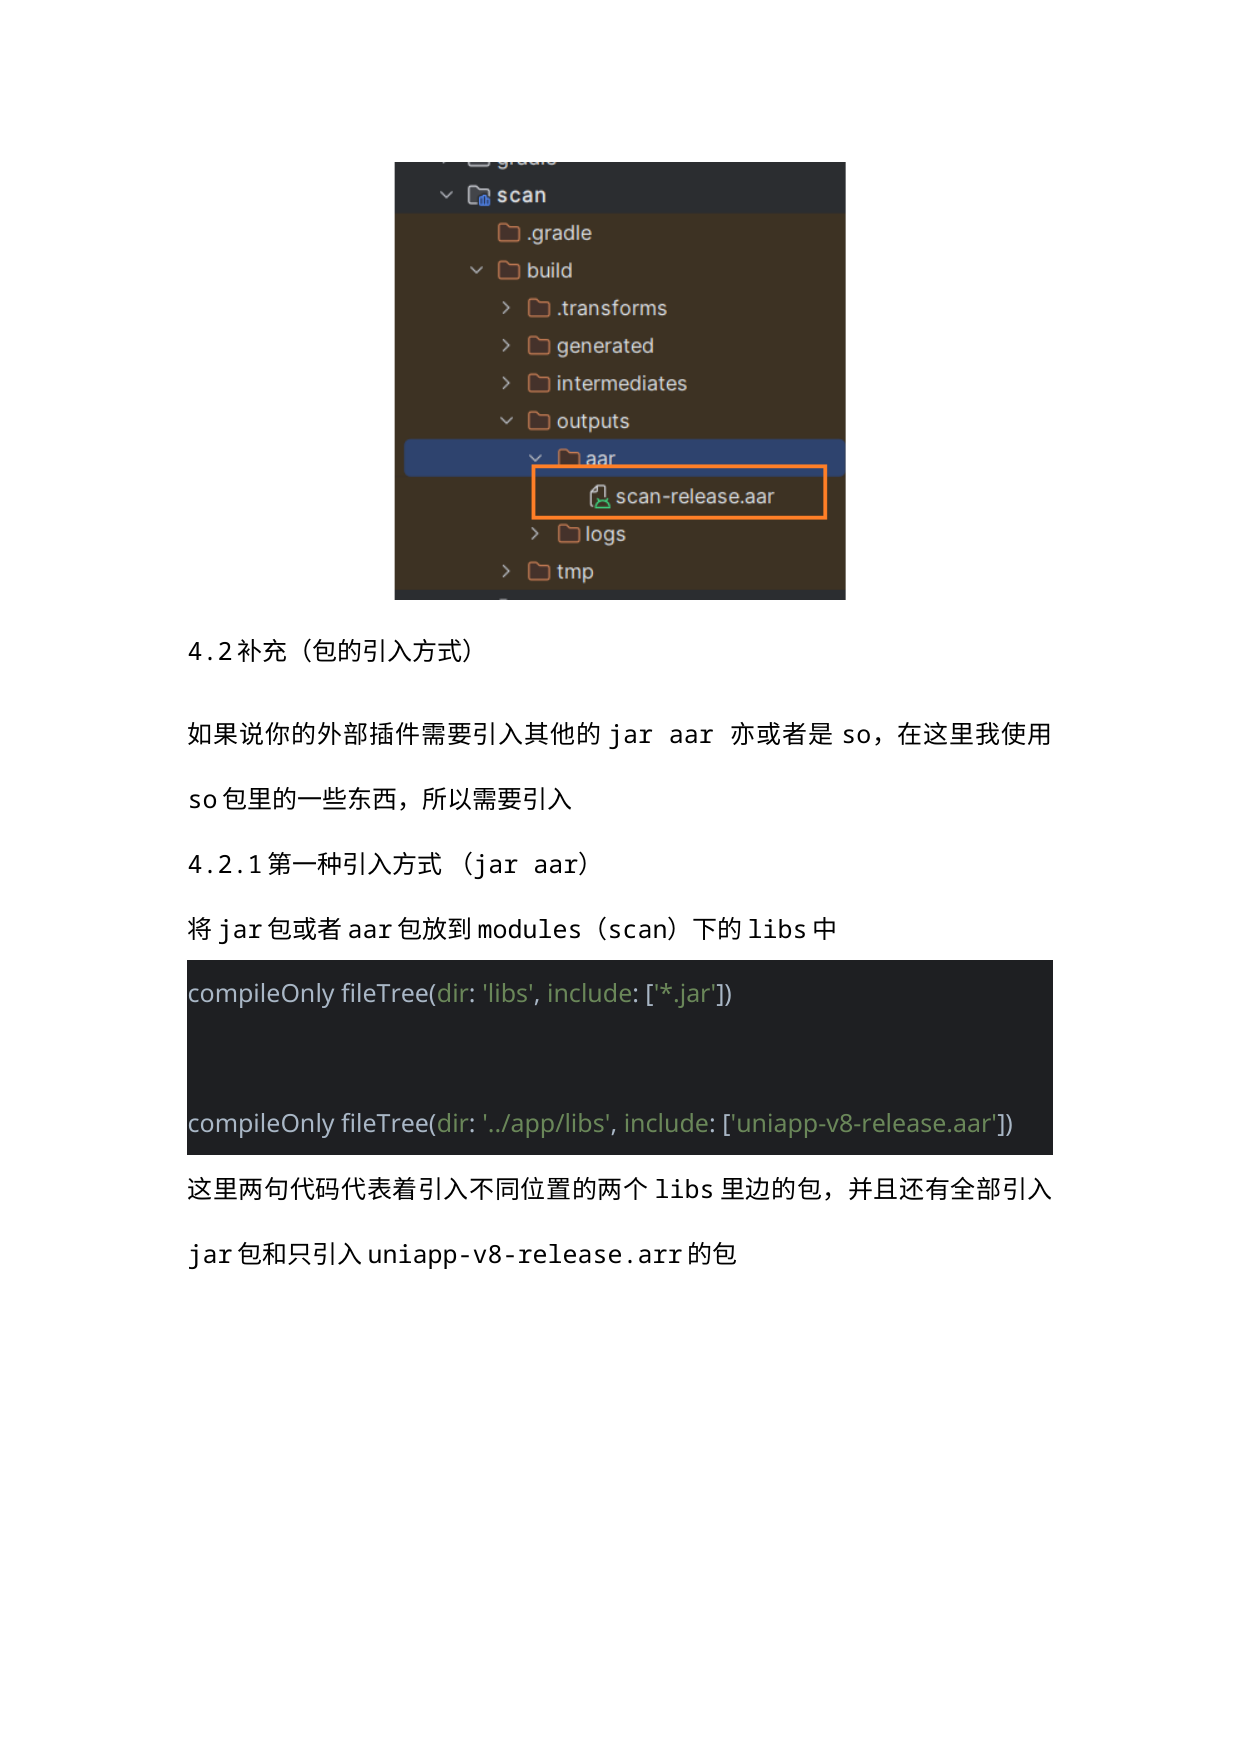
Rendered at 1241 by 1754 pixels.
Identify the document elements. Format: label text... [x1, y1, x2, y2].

text 4.2.1第一种引入方式 （jar aar） [187, 830, 1053, 895]
text 4.2补充（包的引入方式） [187, 617, 1053, 682]
text 如果说你的外部插件需要引入其他的jar aar 亦或者是 so，在这里我使用so包里的一些东西，所以需要引入 [187, 700, 1053, 830]
text 将jar包或者aar包放到modules（scan）下的libs中 [187, 895, 1053, 960]
text compileOnly fileTree(dir: 'libs', include: ['*.jar']) compileOnly fileTree(dir: '../app/libs', include: ['uniapp-v8-release.aar']) [187, 960, 1053, 1155]
text 这里两句代码代表着引入不同位置的两个libs里边的包，并且还有全部引入jar包和只引入uniapp-v8-release.arr的包 [187, 1155, 1053, 1285]
picture [394, 162, 846, 600]
